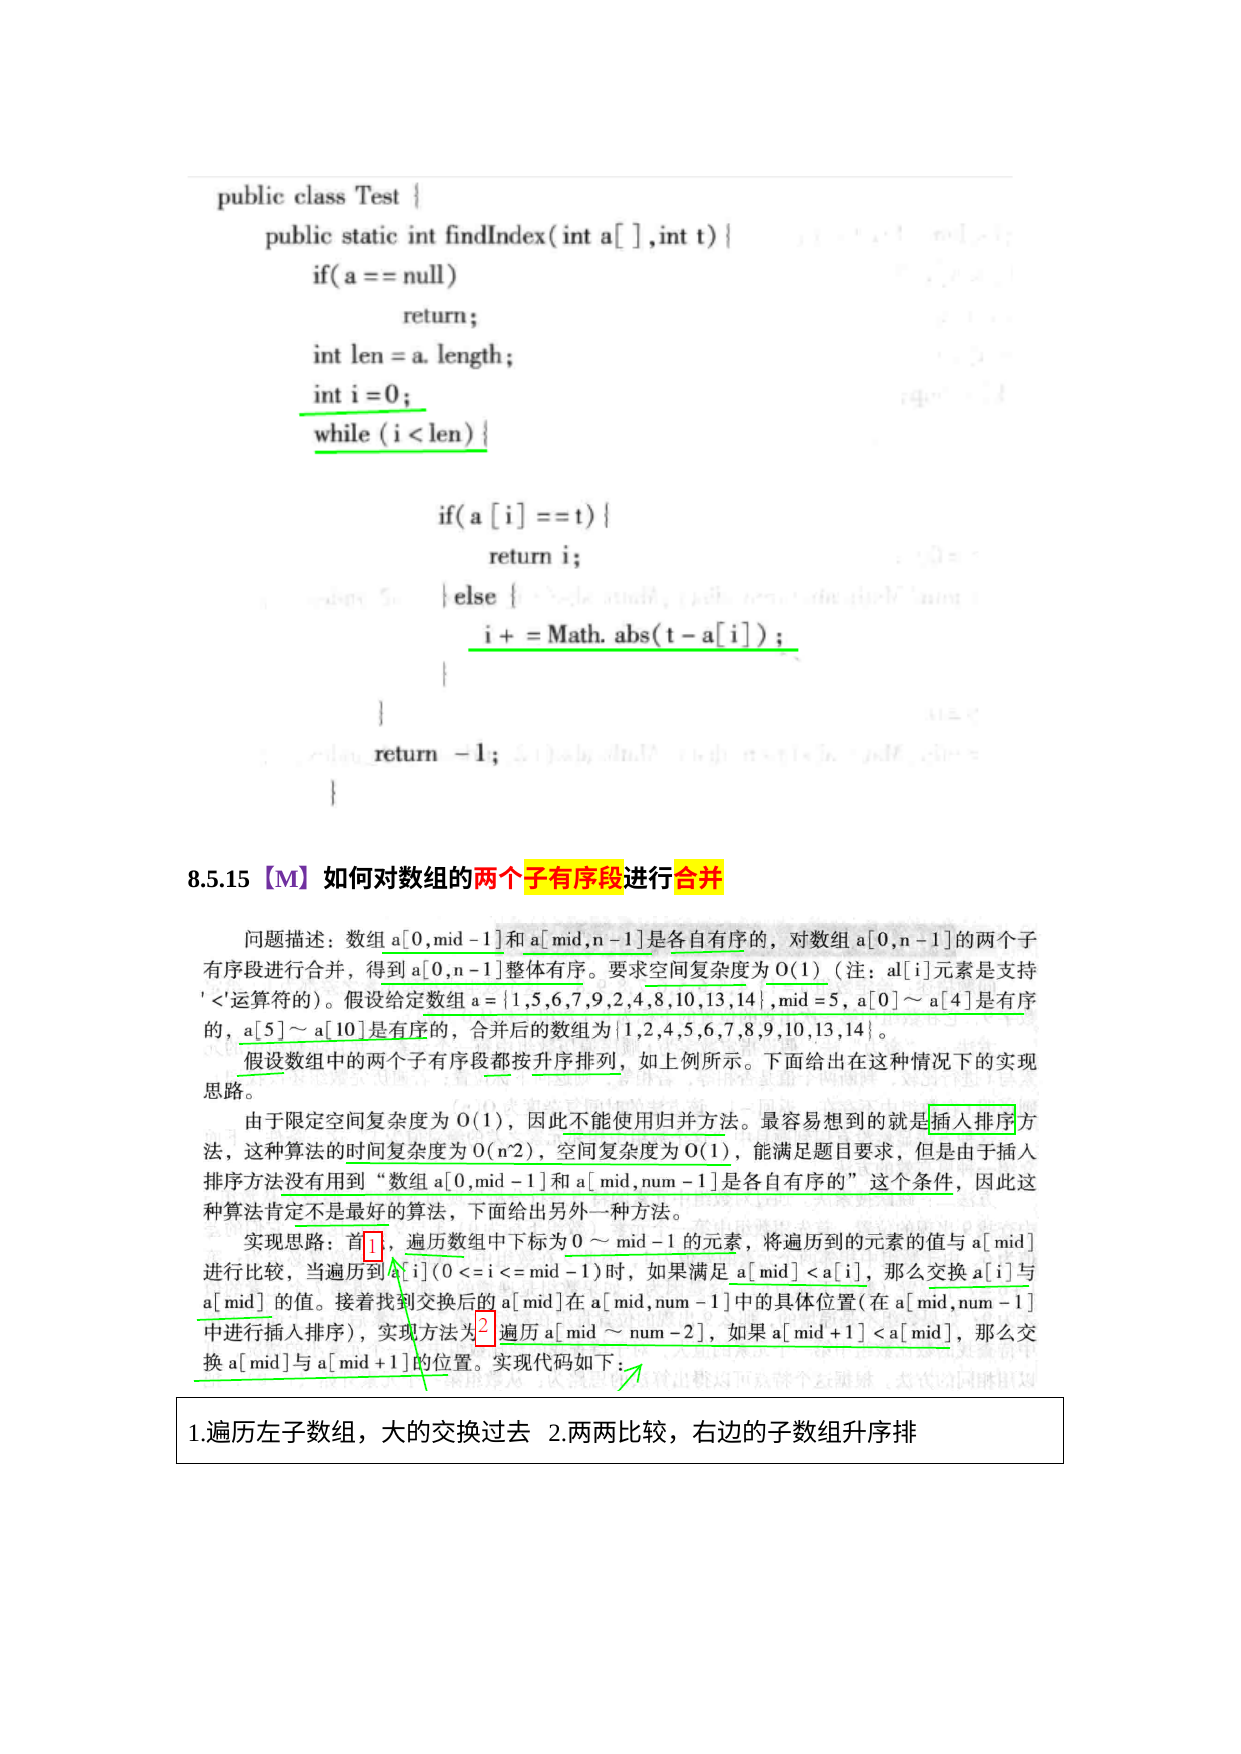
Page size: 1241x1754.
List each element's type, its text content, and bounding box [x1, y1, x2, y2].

picture [187, 489, 980, 810]
table_header 1.遍历左子数组，大的交换过去 2.两两比较，右边的子数组升序排 [177, 1398, 1063, 1463]
picture [187, 916, 1053, 1391]
text 8.5.15【M】如何对数组的两个子有序段进行合并 [187, 844, 1053, 909]
picture [187, 176, 1013, 473]
